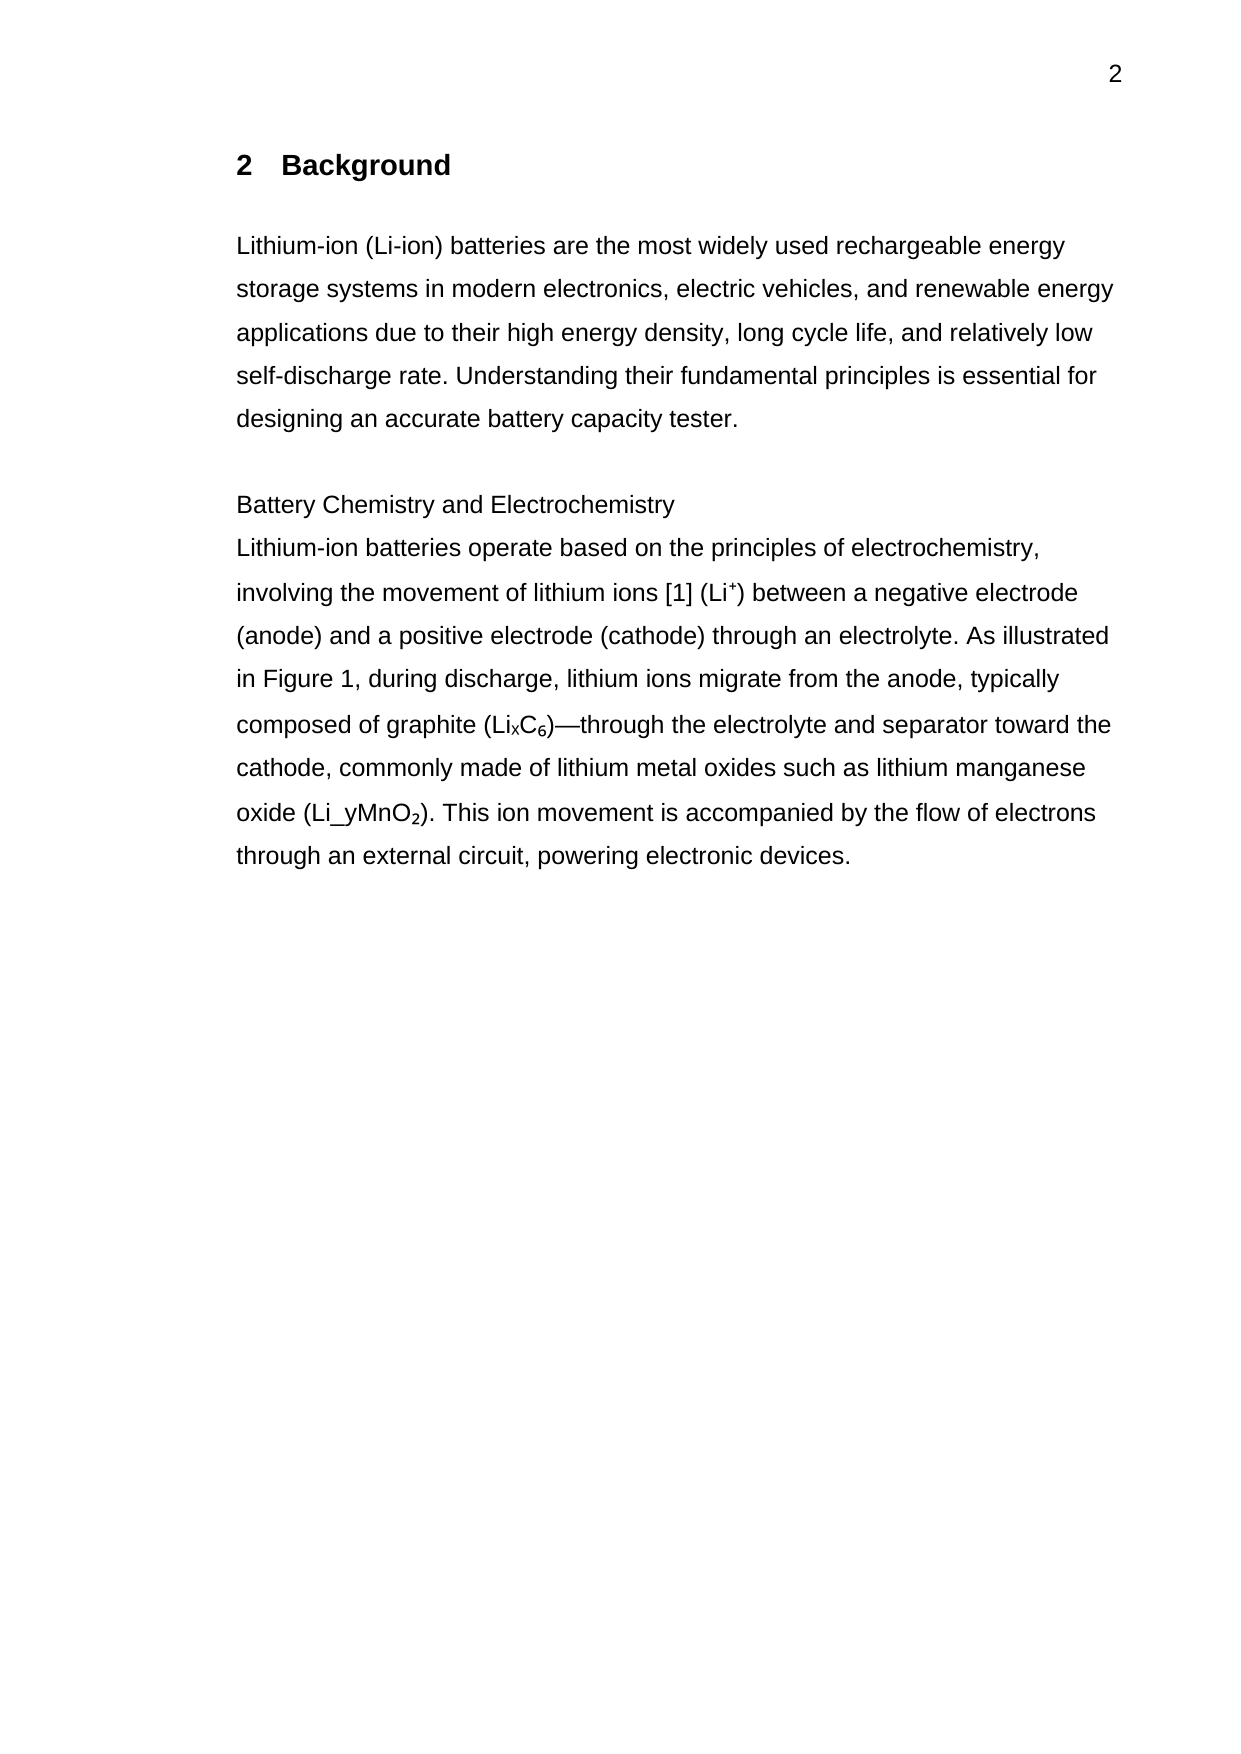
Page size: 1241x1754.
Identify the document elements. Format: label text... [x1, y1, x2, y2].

text Battery Chemistry and Electrochemistry [236, 490, 1122, 519]
subtitle Background [236, 148, 1122, 181]
text Lithium-ion batteries operate based on the principles of electrochemistry, involving the movement of lithium ions [1] (Li⁺) between a negative electrode (anode) and a positive electrode (cathode) through an electrolyte. As illustrated in Figure 1, during discharge, lithium ions migrate from the anode, typically composed of graphite (LiₓC₆)—through the electrolyte and separator toward the cathode, commonly made of lithium metal oxides such as lithium manganese oxide (Li_yMnO₂). This ion movement is accompanied by the flow of electrons through an external circuit, powering electronic devices. [236, 533, 1122, 870]
text Lithium-ion (Li-ion) batteries are the most widely used rechargeable energy storage systems in modern electronics, electric vehicles, and renewable energy applications due to their high energy density, long cycle life, and relatively low self-discharge rate. Understanding their fundamental principles is essential for designing an accurate battery capacity tester. [236, 231, 1122, 432]
